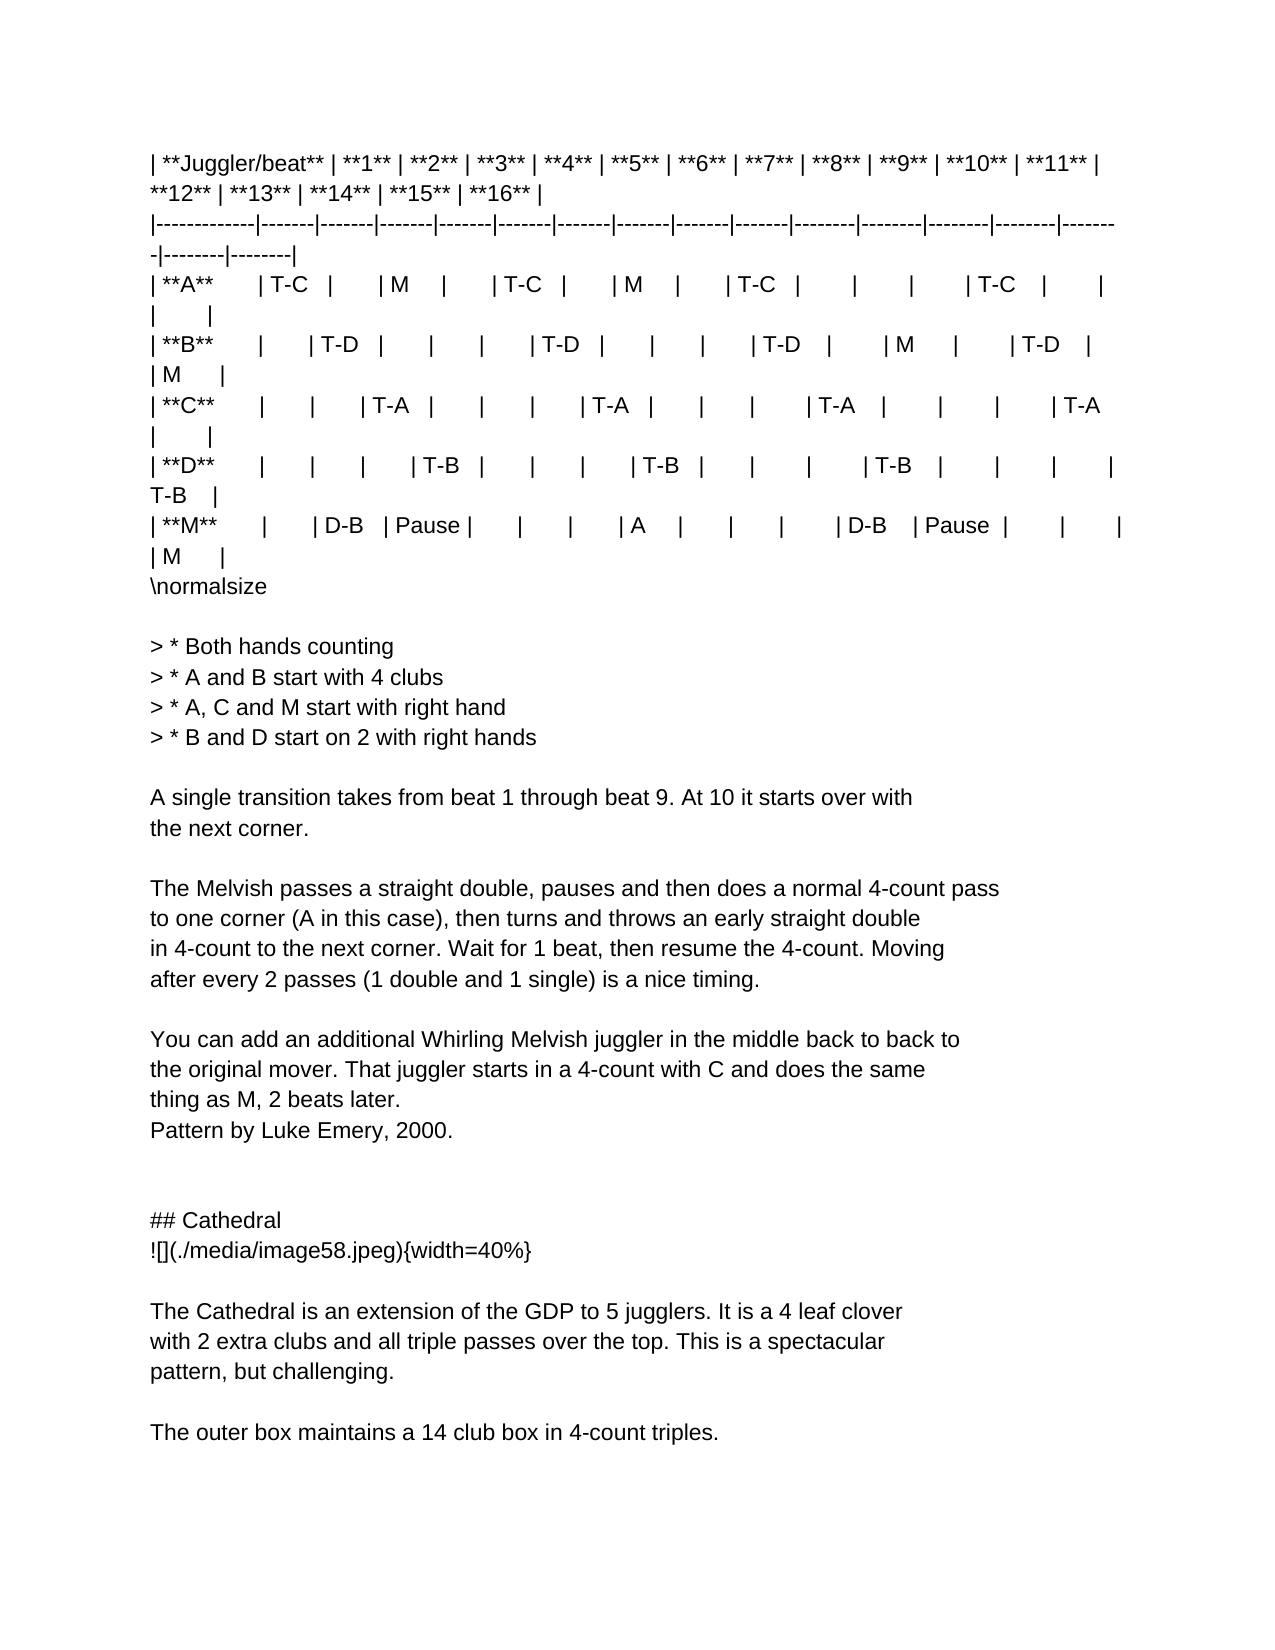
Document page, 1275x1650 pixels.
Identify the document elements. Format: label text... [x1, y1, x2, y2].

text > * B and D start on 2 with right hands [150, 724, 1125, 750]
text > * A, C and M start with right hand [150, 694, 1125, 720]
text | **M** | | D-B | Pause | | | | A | | | | D-B | Pause | | | | M | [150, 512, 1125, 569]
text | **Juggler/beat** | **1** | **2** | **3** | **4** | **5** | **6** | **7** | **8** | **9** | **10** | **11** | **12** | **13** | **14** | **15** | **16** | [150, 150, 1125, 207]
text ![](./media/image58.jpeg){width=40%} [150, 1237, 1125, 1264]
text with 2 extra clubs and all triple passes over the top. This is a spectacular [150, 1328, 1125, 1354]
text | **B** | | T-D | | | | T-D | | | | T-D | | M | | T-D | | M | [150, 331, 1125, 388]
text thing as M, 2 beats later. [150, 1086, 1125, 1113]
text Pattern by Luke Emery, 2000. [150, 1117, 1125, 1143]
text > * A and B start with 4 clubs [150, 663, 1125, 690]
text > * Both hands counting [150, 633, 1125, 660]
text The outer box maintains a 14 club box in 4-count triples. [150, 1419, 1125, 1445]
text in 4-count to the next corner. Wait for 1 beat, then resume the 4-count. Moving [150, 935, 1125, 962]
text to one corner (A in this case), then turns and throws an early straight double [150, 905, 1125, 932]
text A single transition takes from beat 1 through beat 9. At 10 it starts over with [150, 784, 1125, 811]
text ## Cathedral [150, 1207, 1125, 1234]
text The Cathedral is an extension of the GDP to 5 jugglers. It is a 4 leaf clover [150, 1298, 1125, 1324]
text | **C** | | | T-A | | | | T-A | | | | T-A | | | | T-A | | [150, 392, 1125, 448]
text You can add an additional Whirling Melvish juggler in the middle back to back to [150, 1026, 1125, 1052]
text after every 2 passes (1 double and 1 single) is a nice timing. [150, 966, 1125, 992]
text | **A** | T-C | | M | | T-C | | M | | T-C | | | | T-C | | | | [150, 271, 1125, 327]
text pattern, but challenging. [150, 1358, 1125, 1385]
text |-------------|-------|-------|-------|-------|-------|-------|-------|-------|-------|--------|--------|--------|--------|--------|--------|--------| [150, 210, 1125, 267]
text the next corner. [150, 814, 1125, 841]
text | **D** | | | | T-B | | | | T-B | | | | T-B | | | | T-B | [150, 452, 1125, 509]
text The Melvish passes a straight double, pauses and then does a normal 4-count pass [150, 875, 1125, 901]
text the original mover. That juggler starts in a 4-count with C and does the same [150, 1056, 1125, 1083]
text \normalsize [150, 573, 1125, 599]
